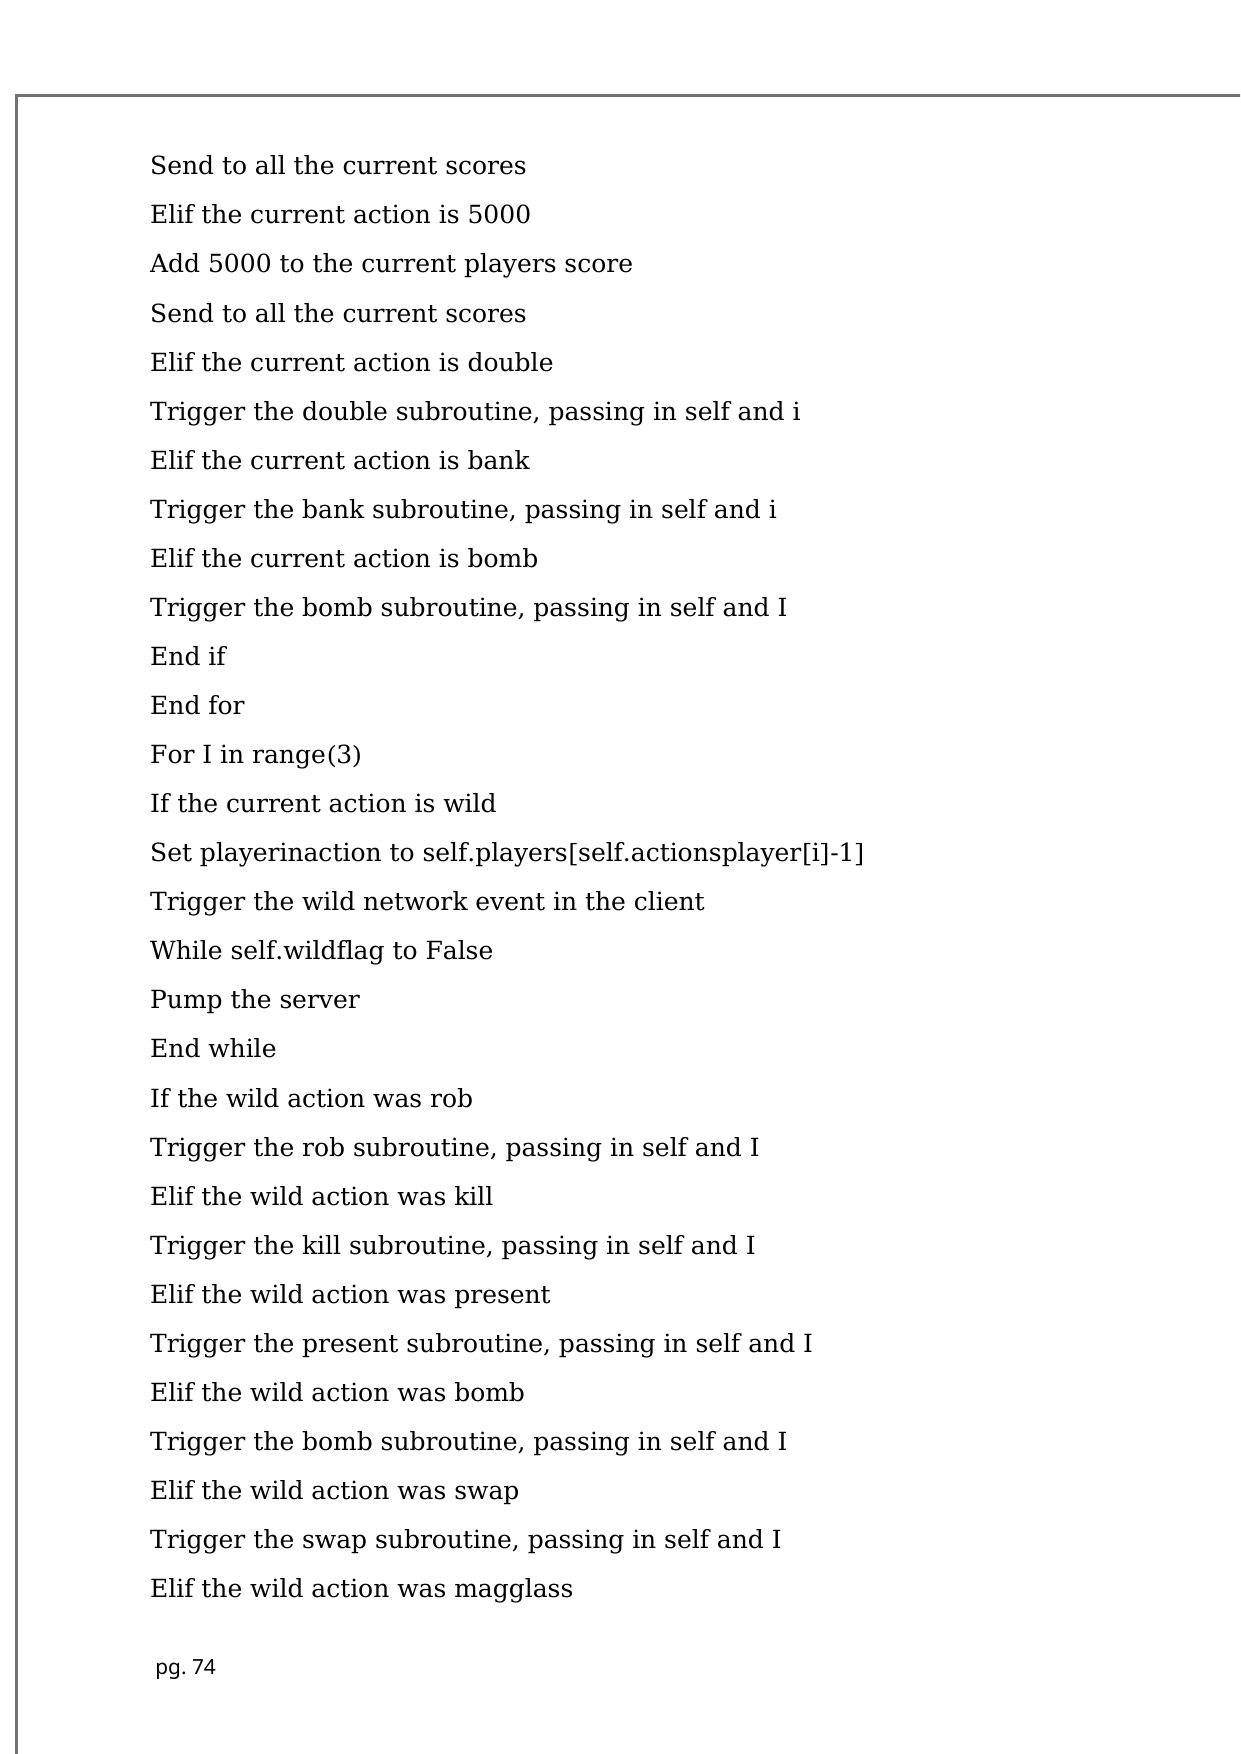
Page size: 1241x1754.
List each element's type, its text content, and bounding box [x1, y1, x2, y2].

text While self.wildflag to False [150, 935, 1090, 965]
text Elif the wild action was kill [150, 1180, 1090, 1210]
text If the wild action was rob [150, 1082, 1090, 1112]
text Elif the wild action was present [150, 1278, 1090, 1308]
text Trigger the kill subroutine, passing in self and I [150, 1229, 1090, 1259]
text Elif the current action is bank [150, 444, 1090, 474]
text If the current action is wild [150, 788, 1090, 818]
text Trigger the bank subroutine, passing in self and i [150, 493, 1090, 523]
text Trigger the present subroutine, passing in self and I [150, 1327, 1090, 1357]
text Trigger the rob subroutine, passing in self and I [150, 1131, 1090, 1161]
text Elif the current action is double [150, 346, 1090, 376]
text Send to all the current scores [150, 297, 1090, 327]
text Elif the wild action was swap [150, 1475, 1090, 1505]
text End for [150, 690, 1090, 720]
text Set playerinaction to self.players[self.actionsplayer[i]-1] [150, 837, 1090, 867]
text Elif the wild action was magglass [150, 1573, 1090, 1603]
text Elif the current action is 5000 [150, 199, 1090, 229]
text For I in range(3) [150, 739, 1090, 769]
text Elif the wild action was bomb [150, 1377, 1090, 1407]
text Send to all the current scores [150, 150, 1090, 180]
text End while [150, 1033, 1090, 1063]
text Trigger the double subroutine, passing in self and i [150, 395, 1090, 425]
text End if [150, 641, 1090, 671]
text Trigger the bomb subroutine, passing in self and I [150, 1426, 1090, 1456]
text Pump the server [150, 984, 1090, 1014]
text Add 5000 to the current players score [150, 248, 1090, 278]
text Trigger the wild network event in the client [150, 886, 1090, 916]
text Trigger the bomb subroutine, passing in self and I [150, 592, 1090, 622]
text Trigger the swap subroutine, passing in self and I [150, 1524, 1090, 1554]
text Elif the current action is bomb [150, 542, 1090, 572]
